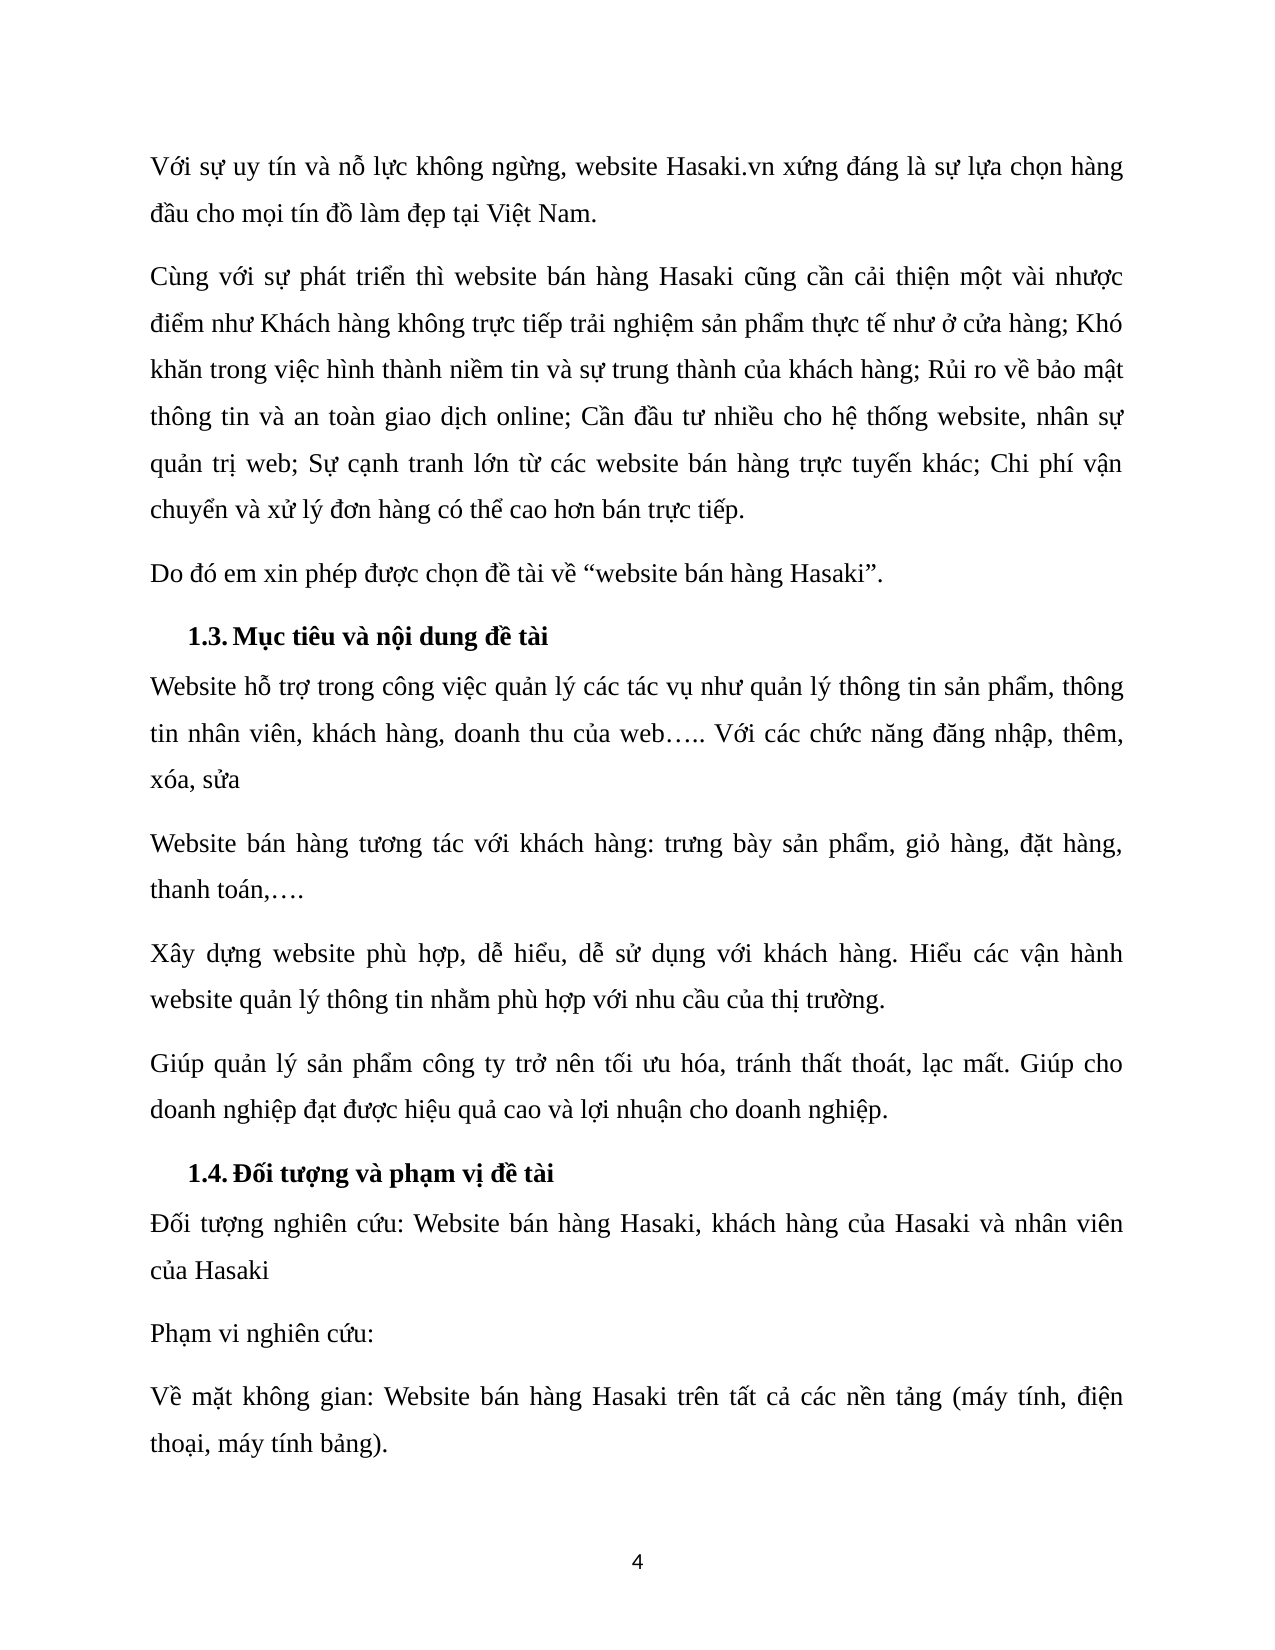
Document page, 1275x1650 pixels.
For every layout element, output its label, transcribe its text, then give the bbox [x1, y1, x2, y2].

text Website hỗ trợ trong công việc quản lý các tác vụ như quản lý thông tin sản phẩm, thông tin nhân viên, khách hàng, doanh thu của web….. Với các chức năng đăng nhập, thêm, xóa, sửa [150, 670, 1125, 795]
text Cùng với sự phát triển thì website bán hàng Hasaki cũng cần cải thiện một vài nhược điểm như Khách hàng không trực tiếp trải nghiệm sản phẩm thực tế như ở cửa hàng; Khó khăn trong việc hình thành niềm tin và sự trung thành của khách hàng; Rủi ro về bảo mật thông tin và an toàn giao dịch online; Cần đầu tư nhiều cho hệ thống website, nhân sự quản trị web; Sự cạnh tranh lớn từ các website bán hàng trực tuyến khác; Chi phí vận chuyển và xử lý đơn hàng có thể cao hơn bán trực tiếp. [150, 260, 1125, 524]
text Mục tiêu và nội dung đề tài [187, 620, 1125, 651]
text Website bán hàng tương tác với khách hàng: trưng bày sản phẩm, giỏ hàng, đặt hàng, thanh toán,…. [150, 827, 1125, 905]
text Giúp quản lý sản phẩm công ty trở nên tối ưu hóa, tránh thất thoát, lạc mất. Giúp cho doanh nghiệp đạt được hiệu quả cao và lợi nhuận cho doanh nghiệp. [150, 1047, 1125, 1125]
text Xây dựng website phù hợp, dễ hiểu, dễ sử dụng với khách hàng. Hiểu các vận hành website quản lý thông tin nhằm phù hợp với nhu cầu của thị trường. [150, 937, 1125, 1015]
text Đối tượng và phạm vị đề tài [187, 1157, 1125, 1188]
text Do đó em xin phép được chọn đề tài về “website bán hàng Hasaki”. [150, 557, 1125, 588]
text Phạm vi nghiên cứu: [150, 1317, 1125, 1348]
text Đối tượng nghiên cứu: Website bán hàng Hasaki, khách hàng của Hasaki và nhân viên của Hasaki [150, 1207, 1125, 1285]
text Với sự uy tín và nỗ lực không ngừng, website Hasaki.vn xứng đáng là sự lựa chọn hàng đầu cho mọi tín đồ làm đẹp tại Việt Nam. [150, 150, 1125, 228]
text Về mặt không gian: Website bán hàng Hasaki trên tất cả các nền tảng (máy tính, điện thoại, máy tính bảng). [150, 1380, 1125, 1458]
